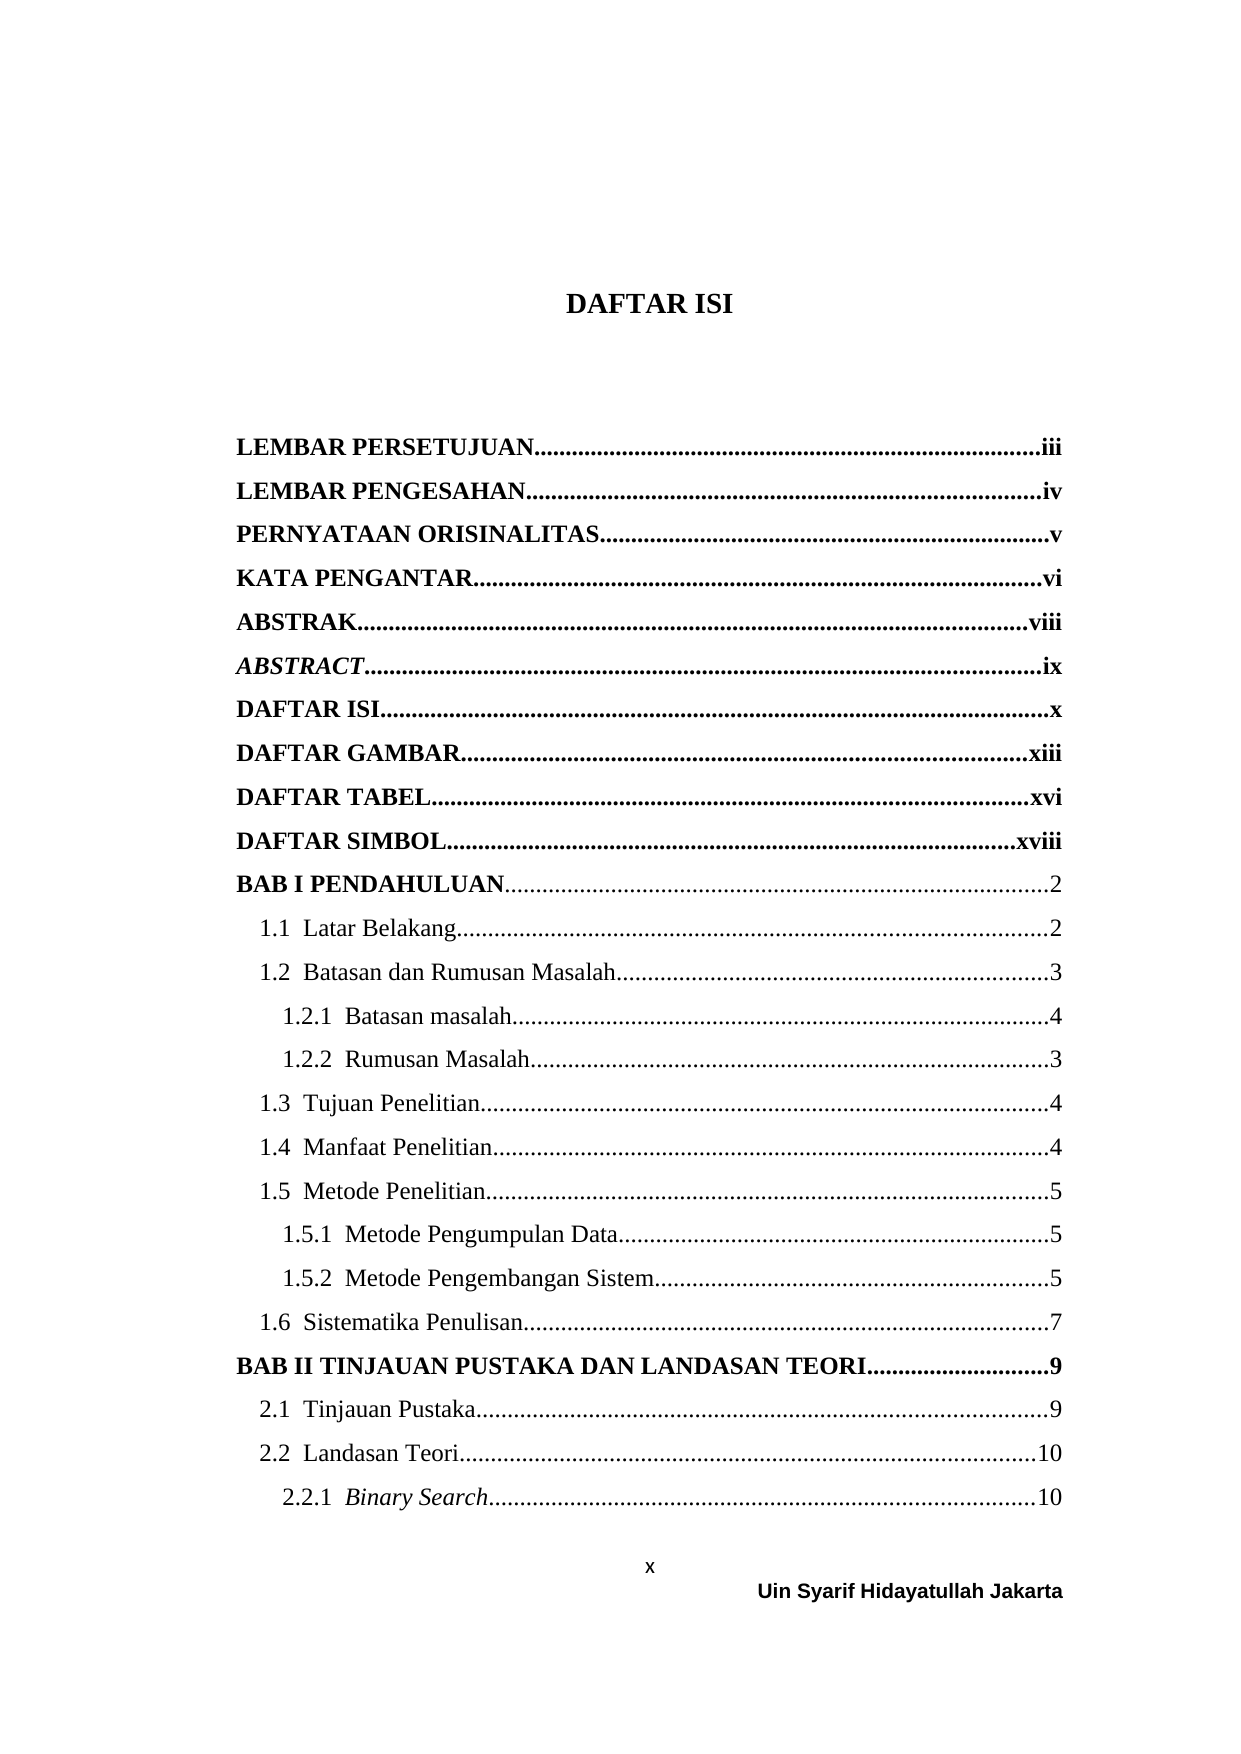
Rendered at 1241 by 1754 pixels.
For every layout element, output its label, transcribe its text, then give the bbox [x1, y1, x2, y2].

subtitle DAFTAR ISI [236, 286, 1063, 320]
